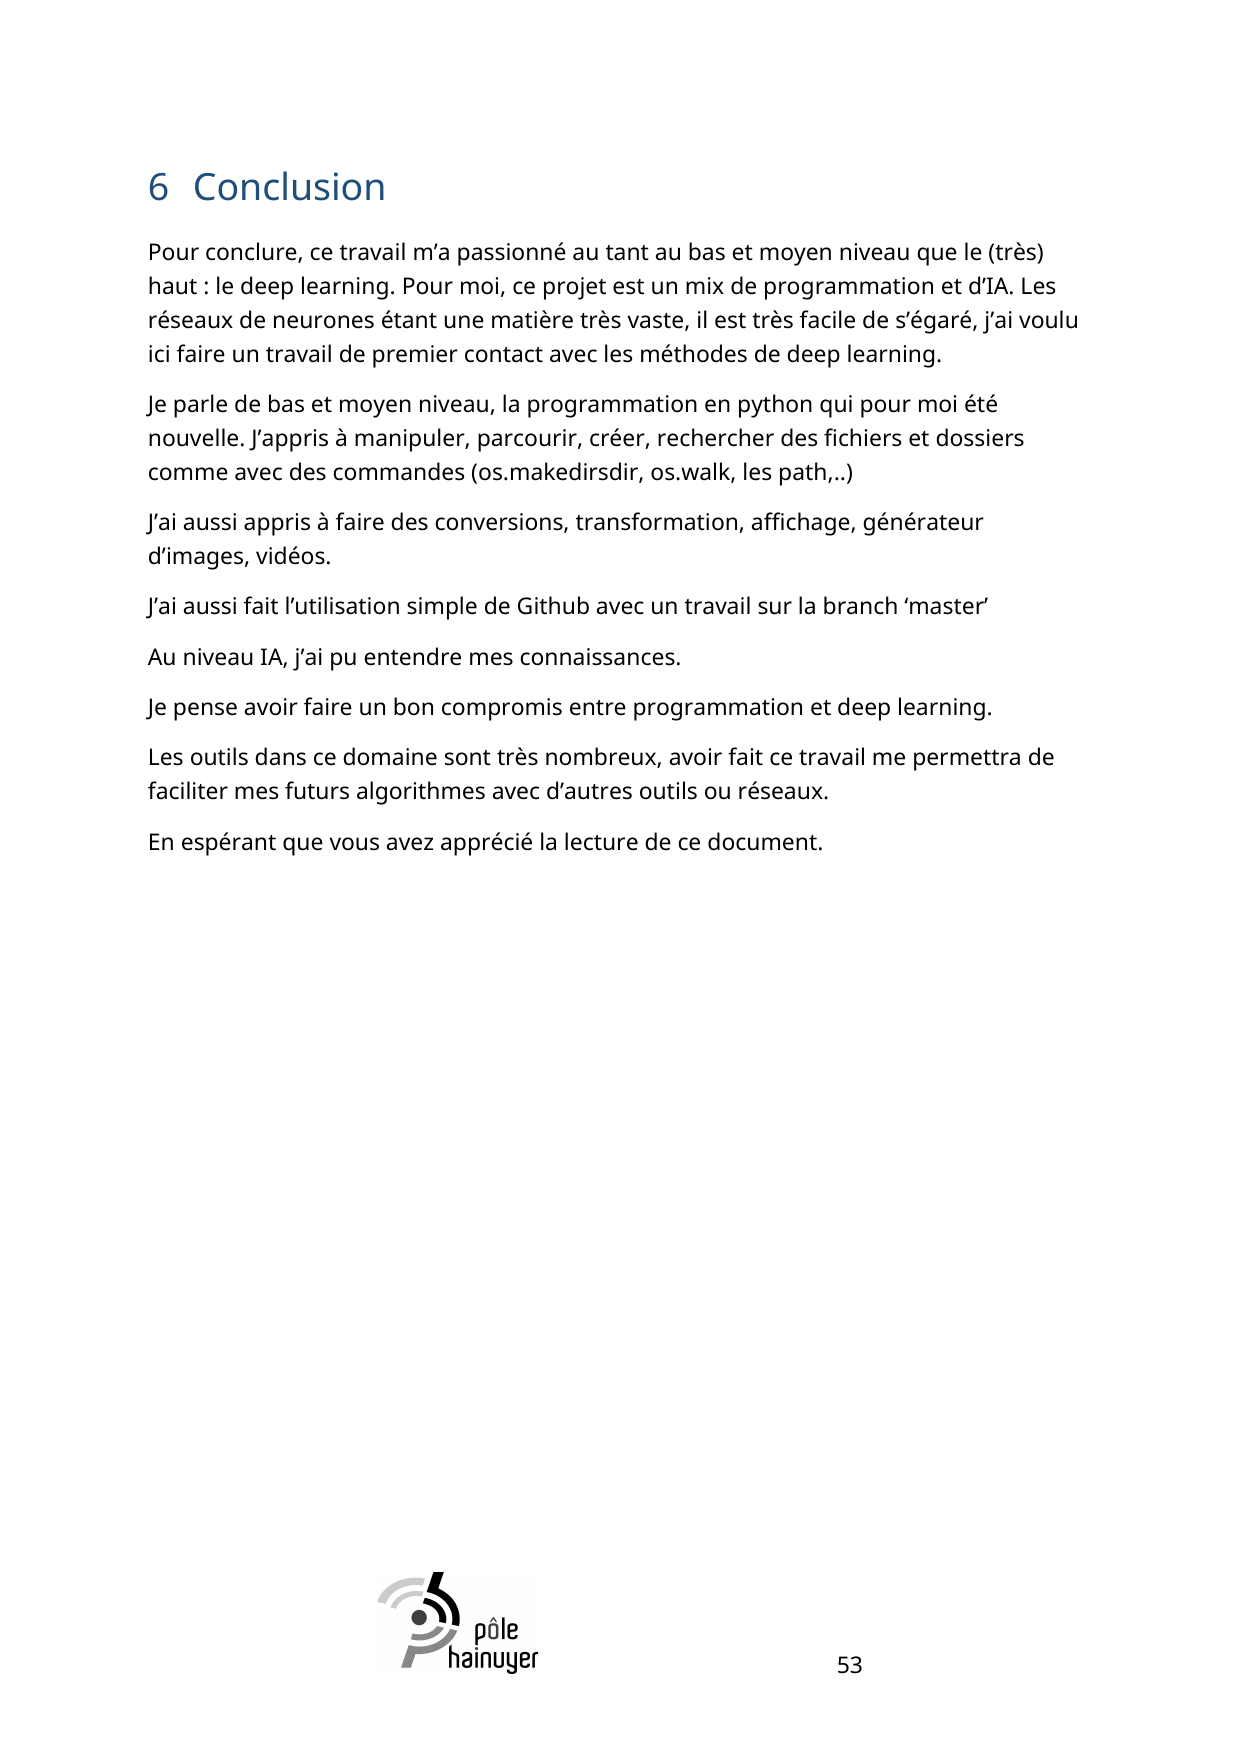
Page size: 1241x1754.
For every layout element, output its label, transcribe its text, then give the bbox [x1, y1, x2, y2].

text J’ai aussi fait l’utilisation simple de Github avec un travail sur la branch ‘master’ [148, 590, 1092, 621]
text Je parle de bas et moyen niveau, la programmation en python qui pour moi été nouvelle. J’appris à manipuler, parcourir, créer, rechercher des fichiers et dossiers comme avec des commandes (os.makedirsdir, os.walk, les path,..) [148, 388, 1092, 487]
text Je pense avoir faire un bon compromis entre programmation et deep learning. [148, 691, 1092, 722]
subtitle Conclusion [148, 160, 1092, 211]
text Pour conclure, ce travail m’a passionné au tant au bas et moyen niveau que le (très) haut : le deep learning. Pour moi, ce projet est un mix de programmation et d’IA. Les réseaux de neurones étant une matière très vaste, il est très facile de s’égaré, j’ai voulu ici faire un travail de premier contact avec les méthodes de deep learning. [148, 236, 1092, 369]
picture [377, 1572, 539, 1674]
text J’ai aussi appris à faire des conversions, transformation, affichage, générateur d’images, vidéos. [148, 506, 1092, 571]
text En espérant que vous avez apprécié la lecture de ce document. [148, 825, 1092, 857]
text Au niveau IA, j’ai pu entendre mes connaissances. [148, 640, 1092, 672]
text Les outils dans ce domaine sont très nombreux, avoir fait ce travail me permettra de faciliter mes futurs algorithmes avec d’autres outils ou réseaux. [148, 741, 1092, 806]
